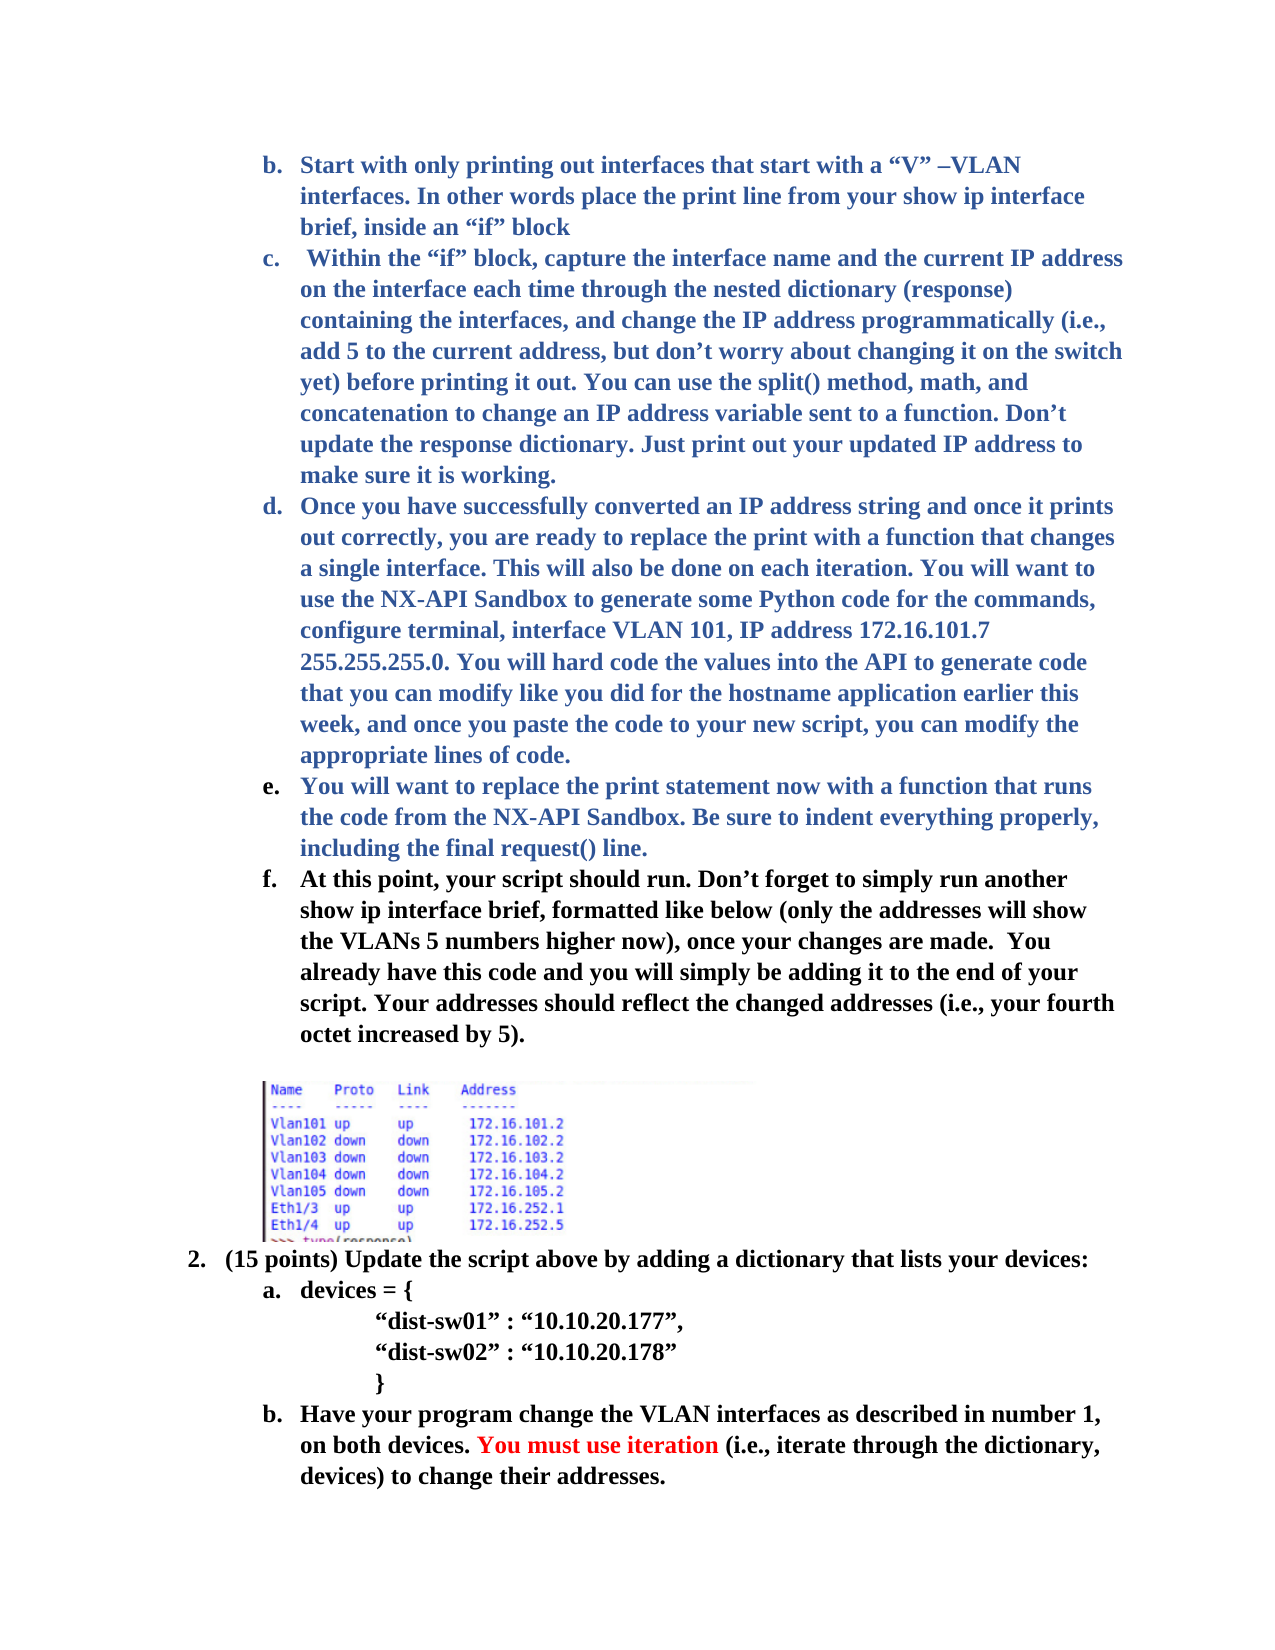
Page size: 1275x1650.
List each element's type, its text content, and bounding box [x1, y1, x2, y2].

list Have your program change the VLAN interfaces as described in number 1, on both devices. You must use iteration (i.e., iterate through the dictionary, devices) to change their addresses. [262, 1399, 1125, 1490]
list Start with only printing out interfaces that start with a “V” –VLAN interfaces. In other words place the print line from your show ip interface brief, inside an “if” block [262, 150, 1125, 241]
list “dist-sw02” : “10.10.20.178” [375, 1337, 1125, 1366]
list You will want to replace the print statement now with a function that runs the code from the NX-API Sandbox. Be sure to indent everything properly, including the final request() line. [262, 771, 1125, 862]
list } [375, 1368, 1125, 1397]
list (15 points) Update the script above by adding a dictionary that lists your devices: [187, 1244, 1125, 1272]
list At this point, your script should run. Don’t forget to simply run another show ip interface brief, formatted like below (only the addresses will show the VLANs 5 numbers higher now), once your changes are made. You already have this code and you will simply be adding it to the end of your script. Your addresses should reflect the changed addresses (i.e., your fourth octet increased by 5). [262, 864, 1125, 1048]
list Once you have successfully converted an IP address string and once it prints out correctly, you are ready to replace the print with a function that changes a single interface. This will also be done on each iteration. You will want to use the NX-API Sandbox to generate some Python code for the commands, configure terminal, interface VLAN 101, IP address 172.16.101.7 255.255.255.0. You will hard code the values into the API to generate code that you can modify like you did for the hostname application earlier this week, and once you paste the code to your new script, you can modify the appropriate lines of code. [262, 491, 1125, 768]
list Within the “if” block, capture the interface name and the current IP address on the interface each time through the nested dictionary (response) containing the interfaces, and change the IP address programmatically (i.e., add 5 to the current address, but don’t worry about changing it on the switch yet) before printing it out. You can use the split() method, math, and concatenation to change an IP address variable sent to a function. Don’t update the response dictionary. Just print out your updated IP address to make sure it is working. [262, 243, 1125, 489]
picture [262, 1081, 1238, 1242]
list devices = { [262, 1275, 1125, 1303]
list “dist-sw01” : “10.10.20.177”, [375, 1306, 1125, 1334]
